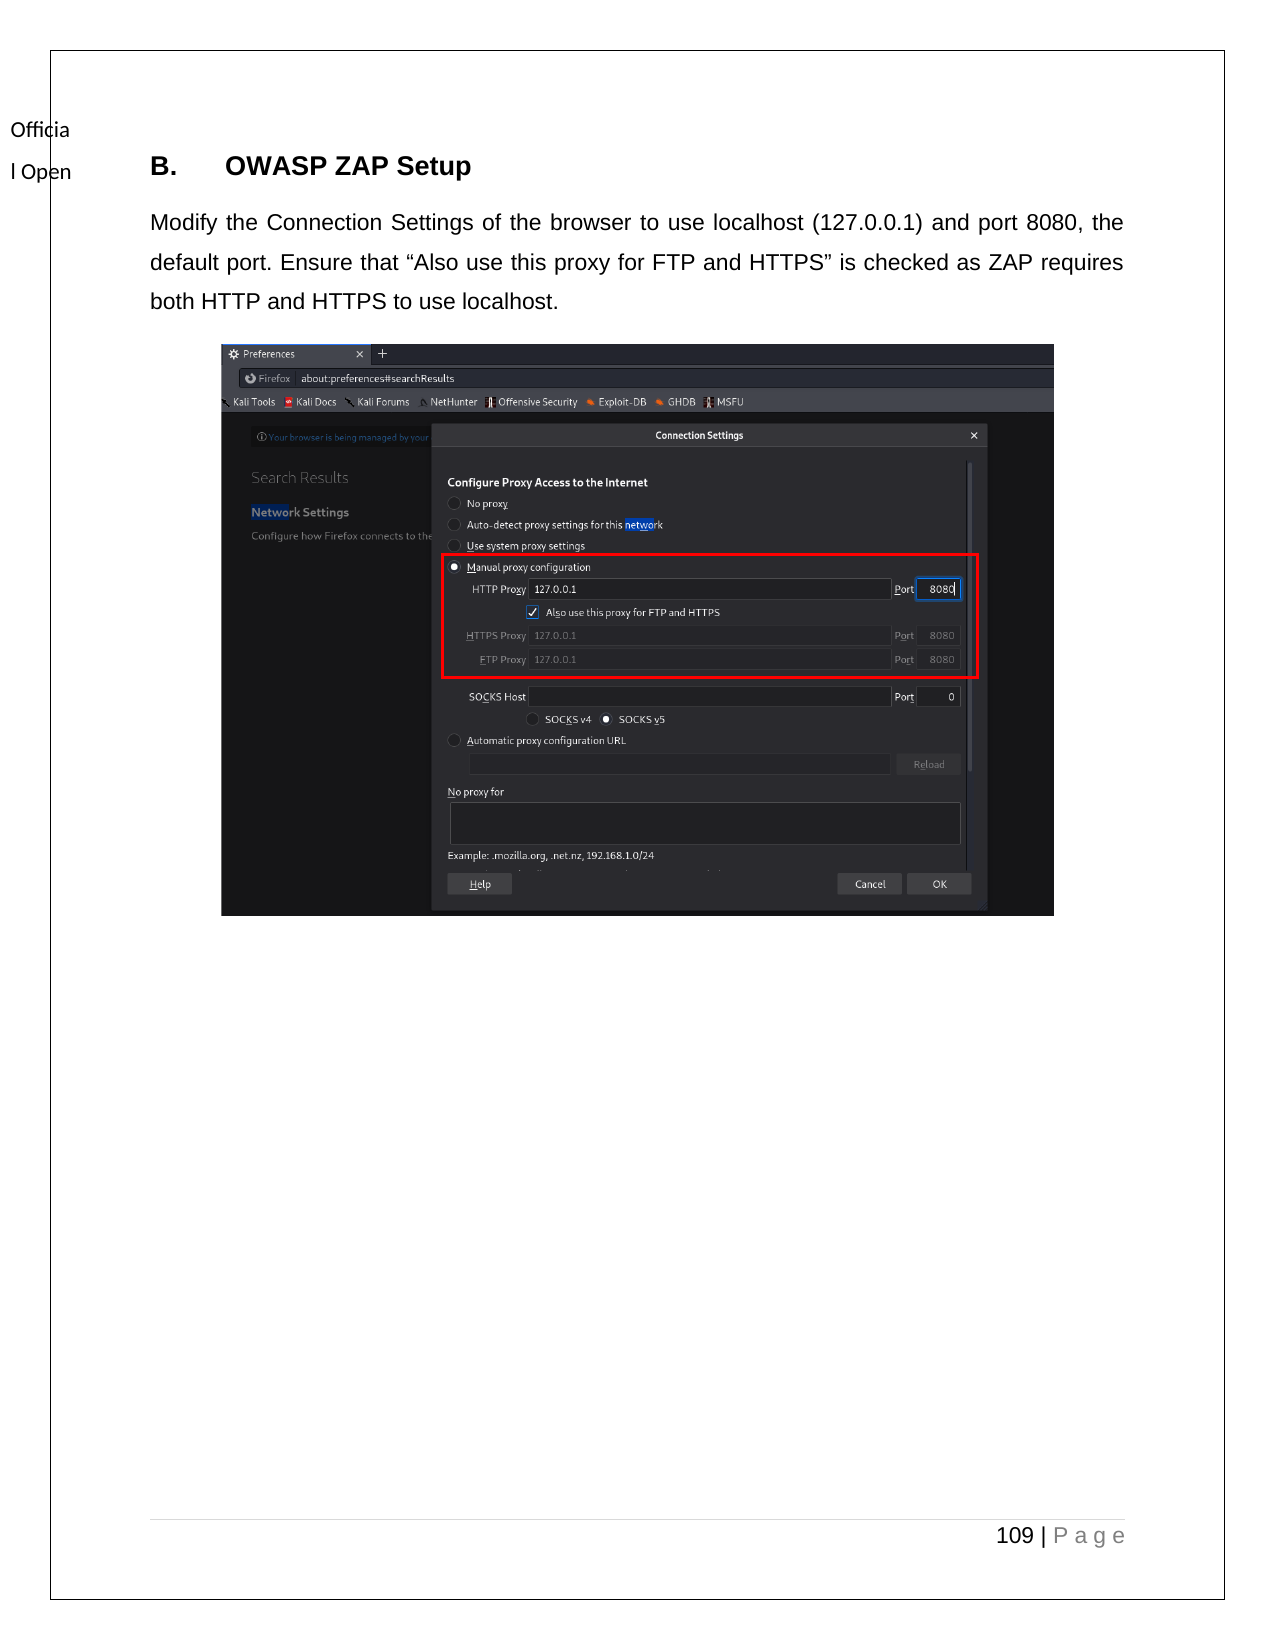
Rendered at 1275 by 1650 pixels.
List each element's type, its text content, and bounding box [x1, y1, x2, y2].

picture [221, 344, 1054, 916]
text Modify the Connection Settings of the browser to use localhost (127.0.0.1) and port 8080, the default port. Ensure that “Also use this proxy for FTP and HTTPS” is checked as ZAP requires both HTTP and HTTPS to use localhost. [150, 209, 1125, 315]
subtitle OWASP ZAP Setup [150, 150, 1125, 181]
